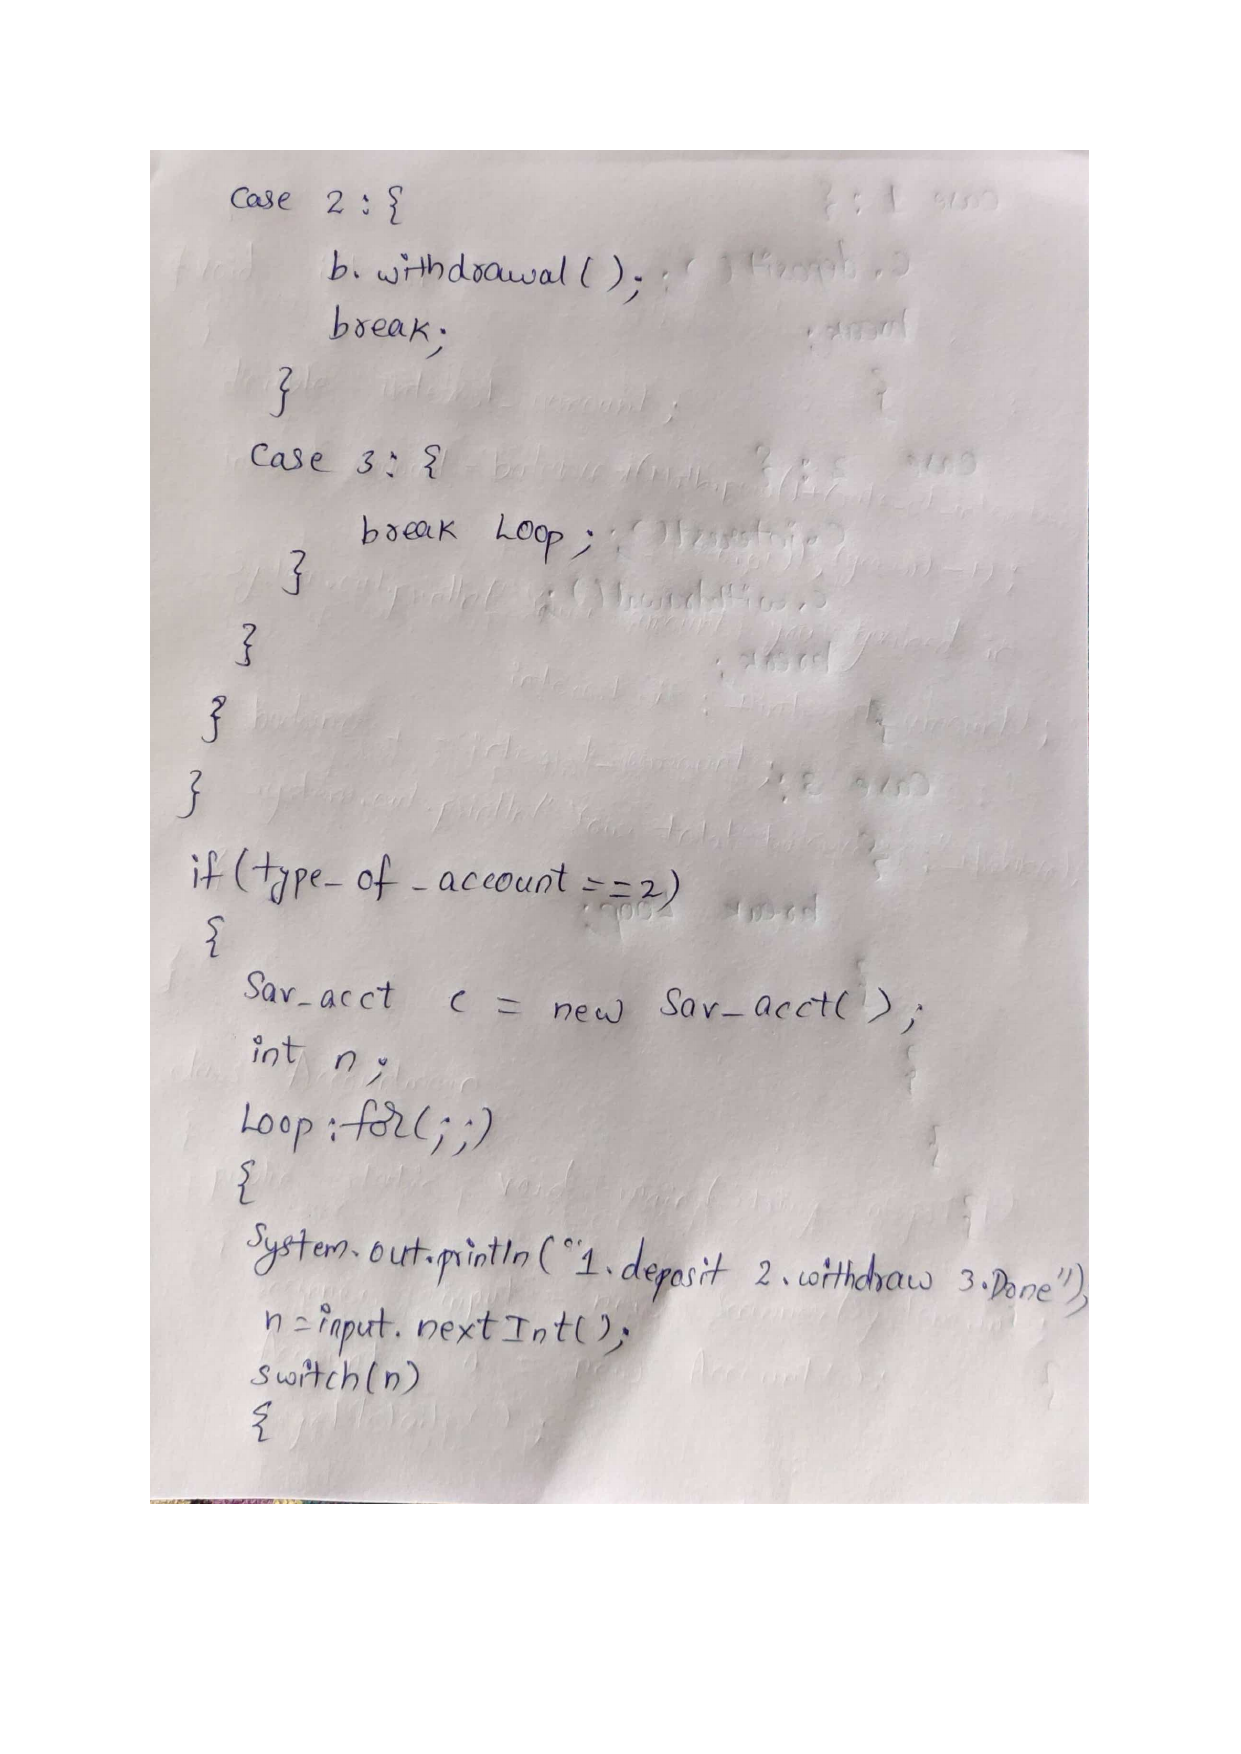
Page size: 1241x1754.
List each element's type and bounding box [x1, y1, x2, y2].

picture [150, 150, 1089, 1504]
